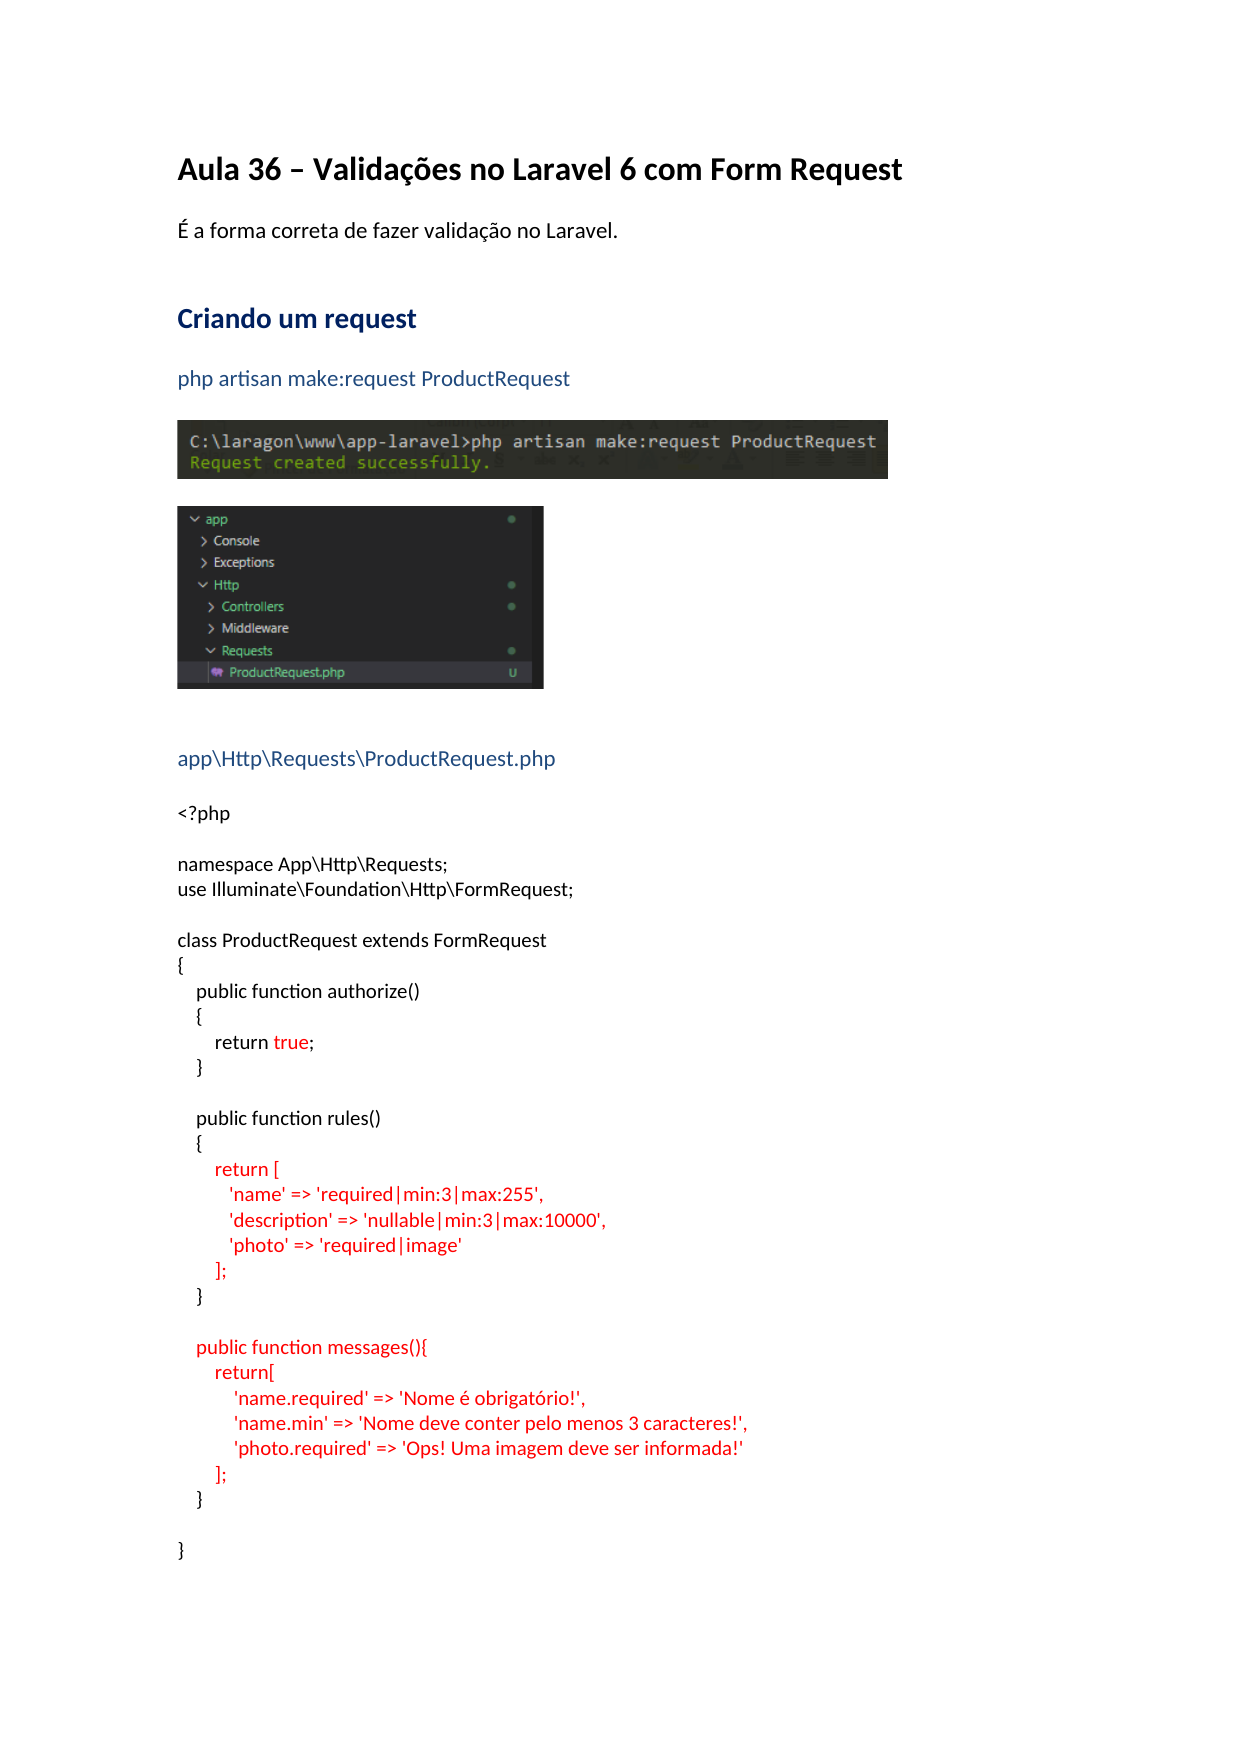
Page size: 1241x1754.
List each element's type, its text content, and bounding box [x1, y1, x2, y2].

text 'name.required' => 'Nome é obrigatório!', [177, 1385, 1063, 1410]
text { [177, 1003, 1063, 1029]
text public function messages(){ [177, 1334, 1063, 1359]
picture [177, 506, 544, 689]
text app\Http\Requests\ProductRequest.php [177, 744, 1063, 772]
text } [177, 1537, 1063, 1563]
text use Illuminate\Foundation\Http\FormRequest; [177, 876, 1063, 902]
text 'photo' => 'required|image' [177, 1232, 1063, 1258]
subtitle Aula 36 – Validações no Laravel 6 com Form Request [177, 148, 1063, 188]
text return true; [177, 1029, 1063, 1054]
text class ProductRequest extends FormRequest [177, 927, 1063, 953]
text { [177, 953, 1063, 978]
text É a forma correta de fazer validação no Laravel. [177, 216, 1063, 244]
subtitle Criando um request [177, 300, 1063, 336]
text } [177, 1283, 1063, 1308]
picture [177, 420, 888, 479]
text public function authorize() [177, 978, 1063, 1003]
text 'name.min' => 'Nome deve conter pelo menos 3 caracteres!', [177, 1410, 1063, 1436]
text php artisan make:request ProductRequest [177, 364, 1063, 392]
text return[ [177, 1359, 1063, 1385]
text public function rules() [177, 1105, 1063, 1131]
text 'photo.required' => 'Ops! Uma imagem deve ser informada!' [177, 1436, 1063, 1461]
text namespace App\Http\Requests; [177, 851, 1063, 876]
text 'name' => 'required|min:3|max:255', [177, 1181, 1063, 1207]
text } [177, 1486, 1063, 1512]
text } [177, 1054, 1063, 1080]
text return [ [177, 1156, 1063, 1181]
text ]; [177, 1461, 1063, 1486]
text ]; [177, 1258, 1063, 1283]
text <?php [177, 800, 1063, 826]
text { [177, 1131, 1063, 1156]
text 'description' => 'nullable|min:3|max:10000', [177, 1207, 1063, 1232]
